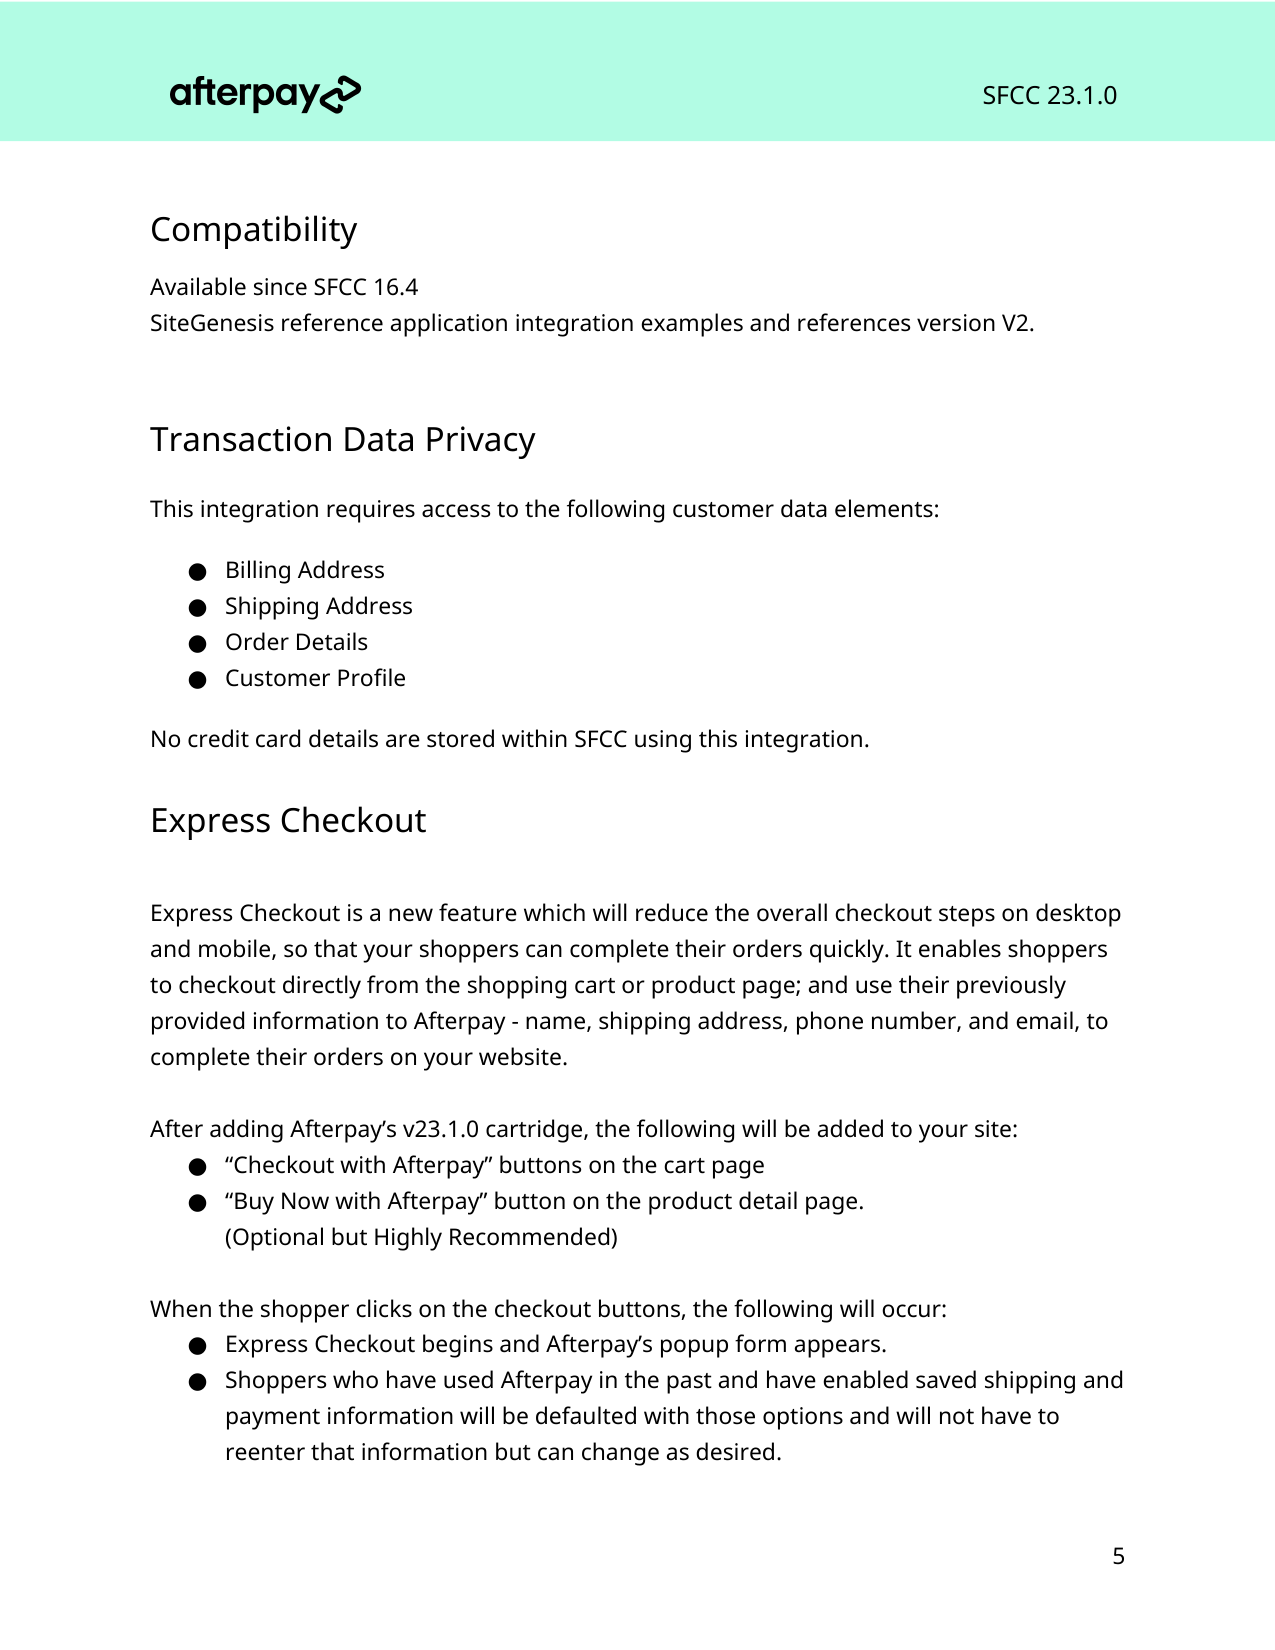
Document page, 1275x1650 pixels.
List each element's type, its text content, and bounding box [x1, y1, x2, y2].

text This integration requires access to the following customer data elements: [150, 493, 1125, 525]
subtitle Transaction Data Privacy [150, 416, 1125, 462]
list “Checkout with Afterpay” buttons on the cart page [187, 1149, 1125, 1180]
text Express Checkout is a new feature which will reduce the overall checkout steps on desktop and mobile, so that your shoppers can complete their orders quickly. It enables shoppers to checkout directly from the shopping cart or product page; and use their previously provided information to Afterpay - name, shipping address, phone number, and email, to complete their orders on your website. [150, 897, 1125, 1072]
list Shoppers who have used Afterpay in the past and have enabled saved shipping and payment information will be defaulted with those options and will not have to reenter that information but can change as desired. [187, 1364, 1125, 1467]
list Billing Address [187, 554, 1125, 586]
list Customer Profile [187, 662, 1125, 693]
list Order Details [187, 626, 1125, 657]
text After adding Afterpay’s v23.1.0 cartridge, the following will be added to your site: [150, 1113, 1125, 1144]
text When the shopper clicks on the checkout buttons, the following will occur: [150, 1292, 1125, 1324]
subtitle Compatibility [150, 206, 1125, 252]
list Express Checkout begins and Afterpay’s popup form appears. [187, 1328, 1125, 1360]
text No credit card details are stored within SFCC using this integration. [150, 723, 1125, 754]
list “Buy Now with Afterpay” button on the product detail page. (Optional but Highly Recommended) [187, 1185, 1125, 1288]
picture [134, 47, 397, 142]
list Shipping Address [187, 590, 1125, 622]
text Available since SFCC 16.4 SiteGenesis reference application integration examples and references version V2. [150, 271, 1125, 338]
subtitle Express Checkout [150, 797, 1125, 842]
